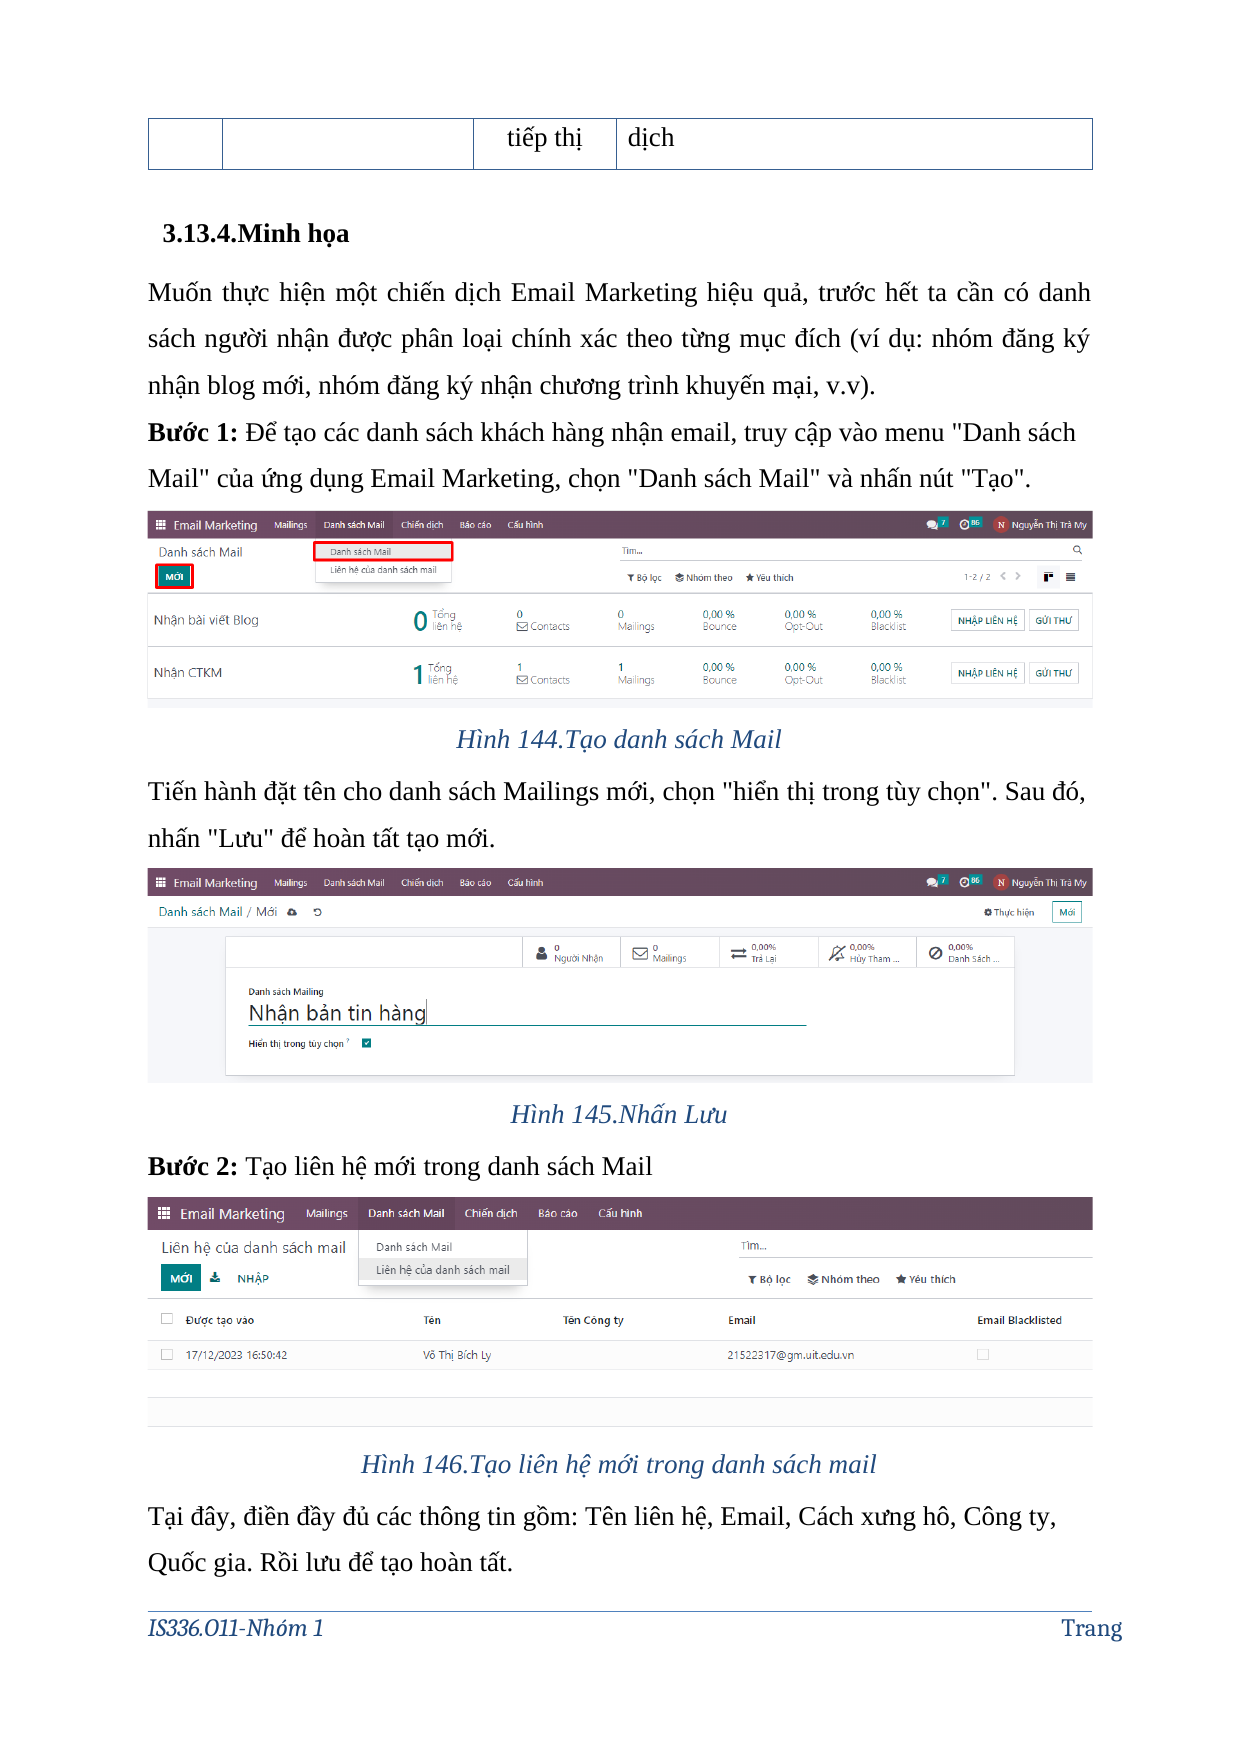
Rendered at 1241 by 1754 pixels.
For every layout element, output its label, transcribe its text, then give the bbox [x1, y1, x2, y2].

text Bước 2: Tạo liên hệ mới trong danh sách Mail [148, 1150, 1092, 1181]
text Bước 1: Để tạo các danh sách khách hàng nhận email, truy cập vào menu "Danh sách Mail" của ứng dụng Email Marketing, chọn "Danh sách Mail" và nhấn nút "Tạo". [148, 416, 1092, 509]
picture [147, 509, 1093, 708]
picture [147, 1197, 1093, 1433]
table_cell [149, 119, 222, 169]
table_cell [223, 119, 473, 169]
picture [147, 868, 1093, 1083]
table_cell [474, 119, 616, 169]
text Tiến hành đặt tên cho danh sách Mailings mới, chọn "hiển thị trong tùy chọn". Sau đó, nhấn "Lưu" để hoàn tất tạo mới. [148, 775, 1092, 853]
text Muốn thực hiện một chiến dịch Email Marketing hiệu quả, trước hết ta cần có danh sách người nhận được phân loại chính xác theo từng mục đích (ví dụ: nhóm đăng ký nhận blog mới, nhóm đăng ký nhận chương trình khuyến mại, v.v). [148, 276, 1092, 400]
subtitle Minh họa [162, 217, 1092, 248]
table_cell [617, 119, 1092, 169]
text Tại đây, điền đầy đủ các thông tin gồm: Tên liên hệ, Email, Cách xưng hô, Công ty, Quốc gia. Rồi lưu để tạo hoàn tất. [148, 1500, 1092, 1577]
text Hình 146.Tạo liên hệ mới trong danh sách mail [148, 1448, 1092, 1479]
text Hình 145.Nhấn Lưu [148, 1098, 1092, 1129]
text Hình 144.Tạo danh sách Mail [148, 723, 1092, 754]
